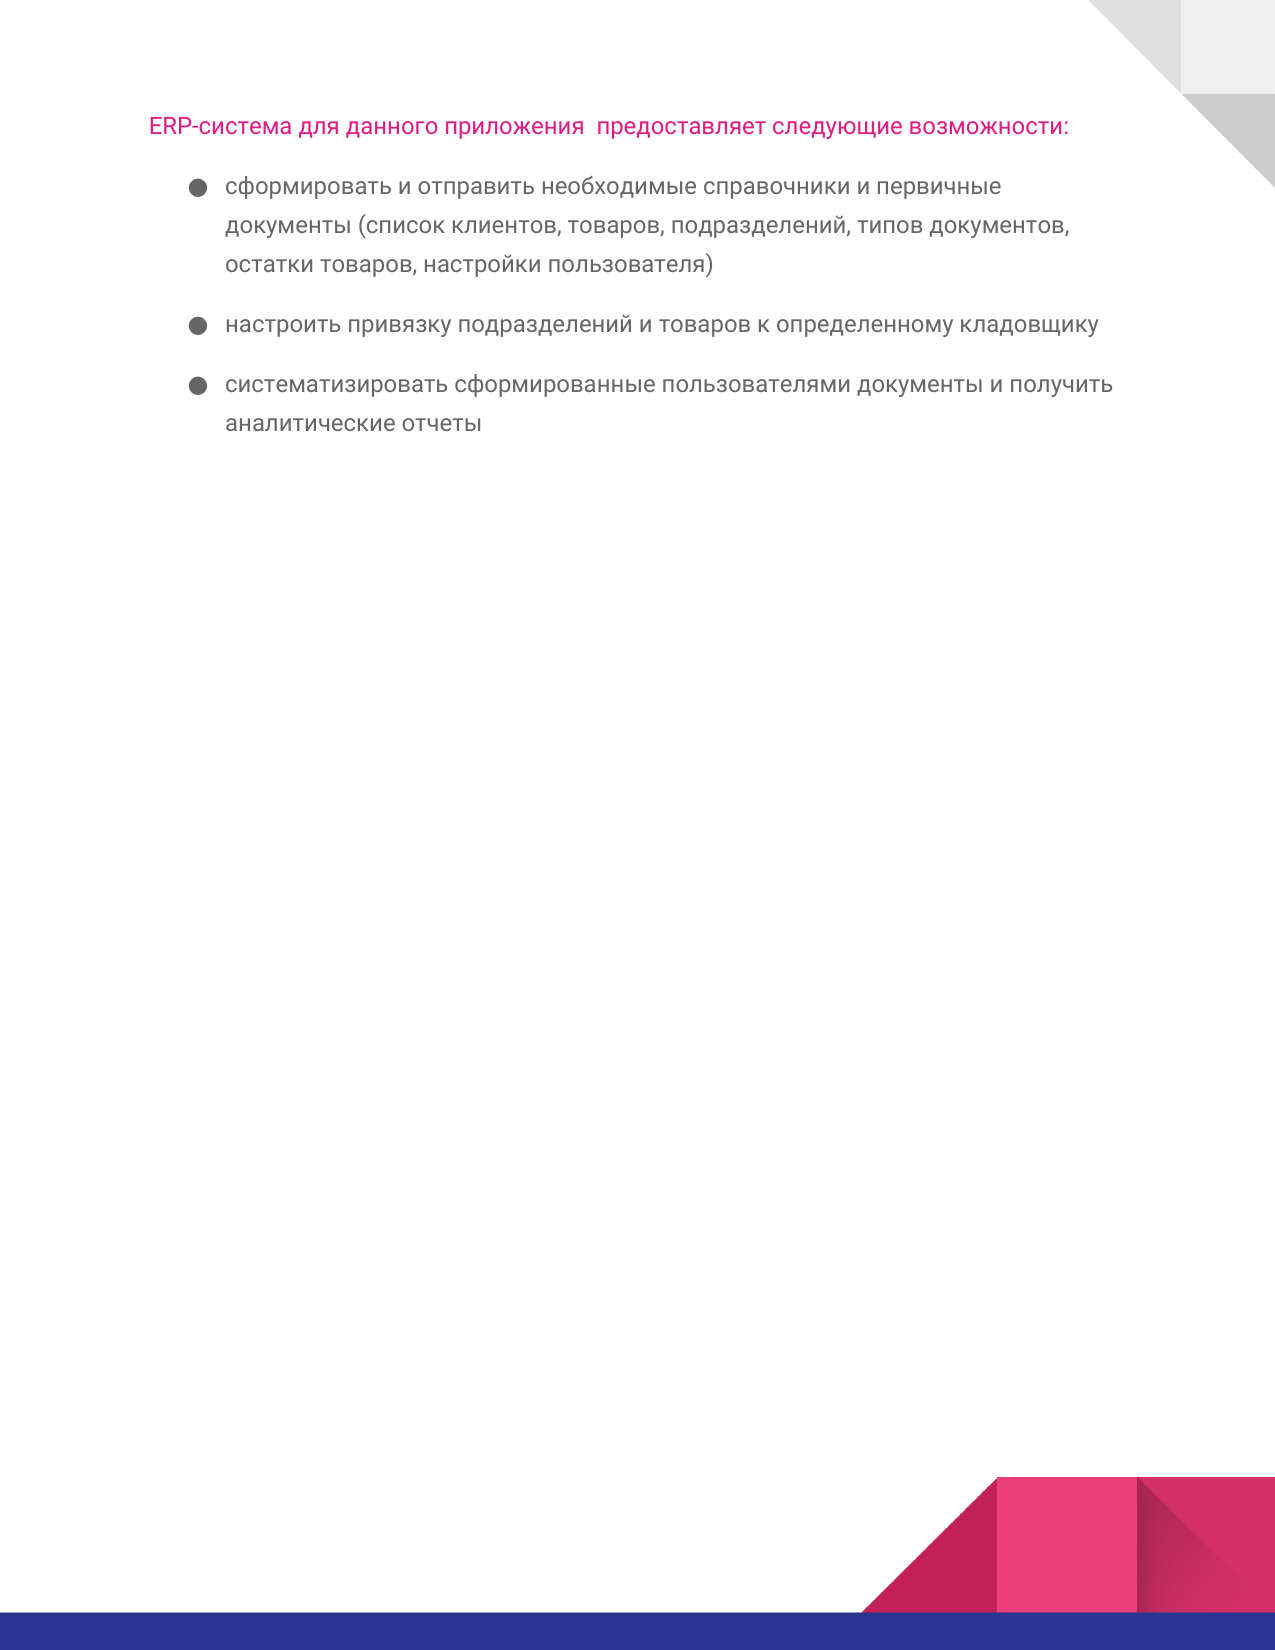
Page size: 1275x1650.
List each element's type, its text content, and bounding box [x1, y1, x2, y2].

picture [0, 1475, 1275, 1650]
list настроить привязку подразделений и товаров к определенному кладовщику [187, 311, 1125, 339]
list систематизировать сформированные пользователями документы и получить аналитические отчеты [187, 370, 1125, 438]
list сформировать и отправить необходимые справочники и первичные документы (список клиентов, товаров, подразделений, типов документов, остатки товаров, настройки пользователя) [187, 172, 1125, 279]
picture [1087, 0, 1275, 188]
subtitle ERP-система для данного приложения предоставляет следующие возможности: [148, 113, 1125, 141]
